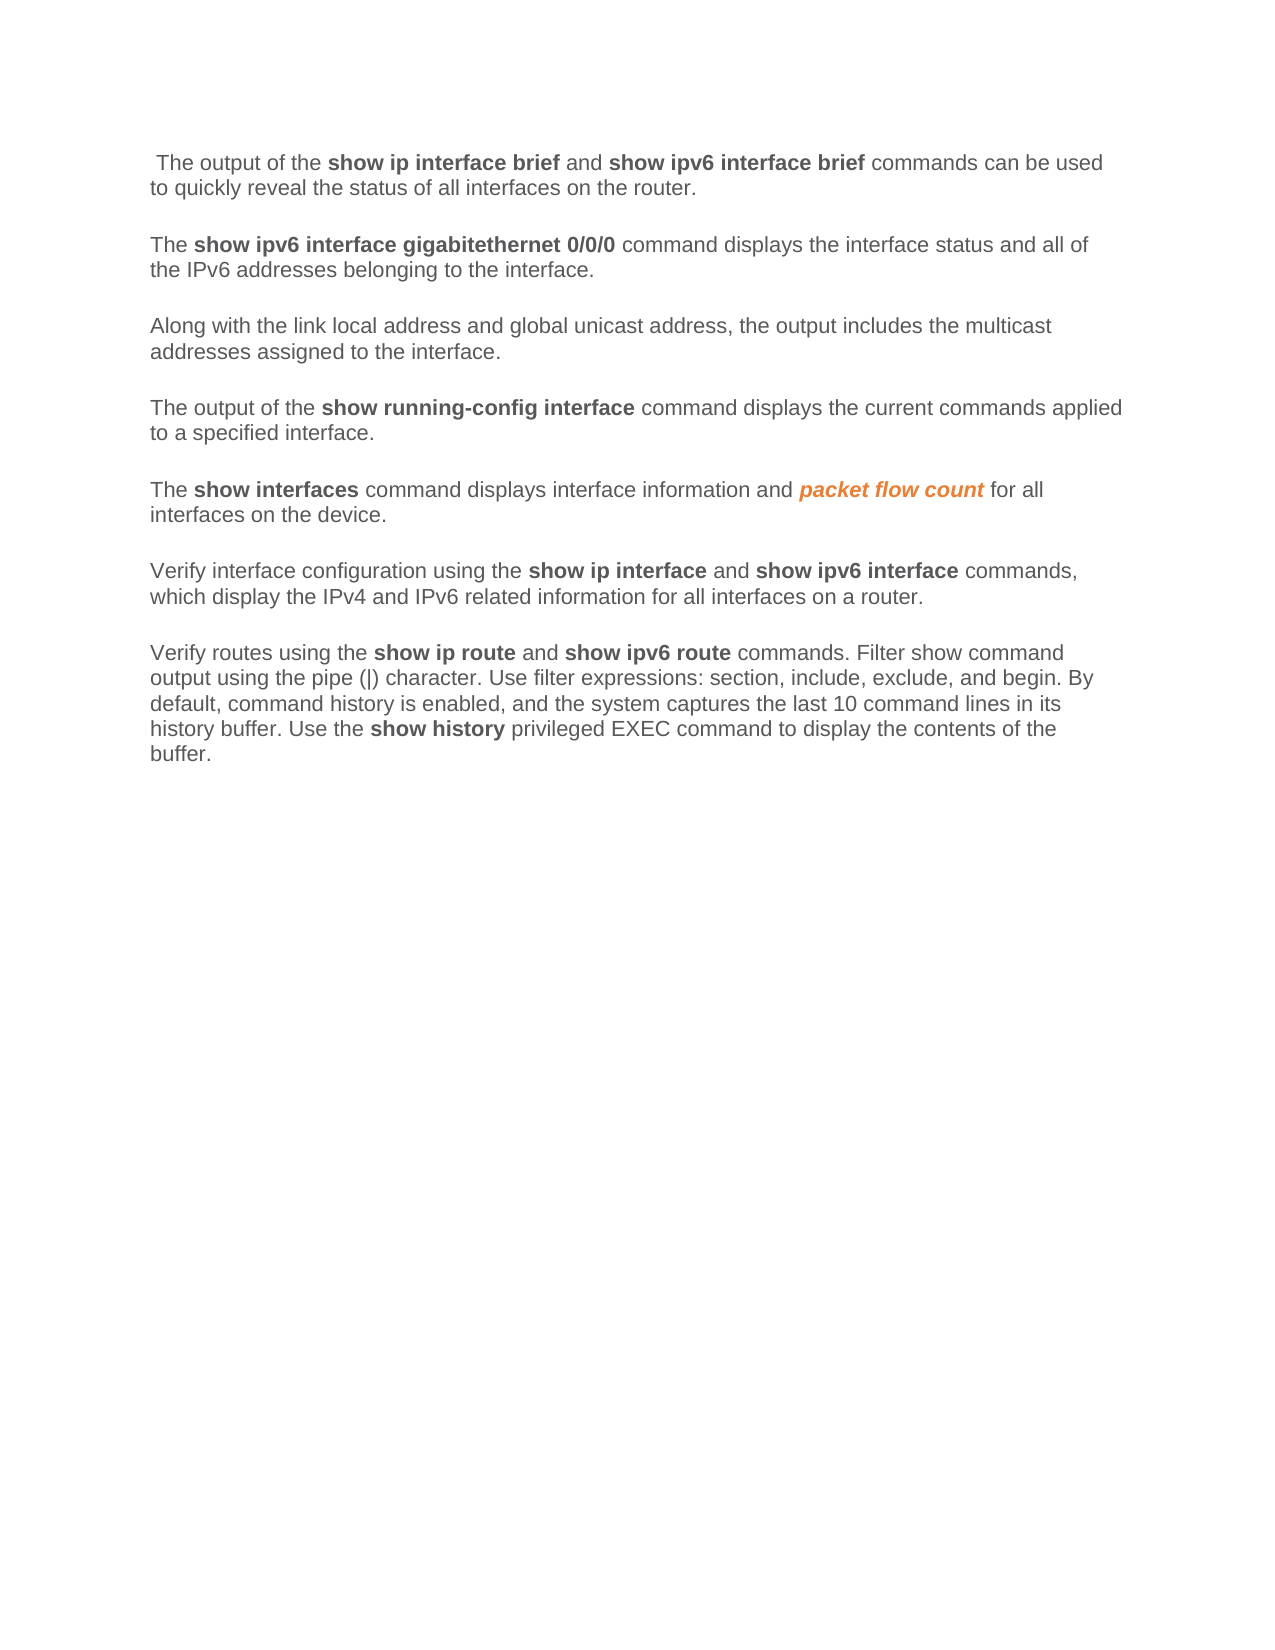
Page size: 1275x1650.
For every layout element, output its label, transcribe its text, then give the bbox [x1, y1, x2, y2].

text Verify routes using the show ip route and show ipv6 route commands. Filter show command output using the pipe (|) character. Use filter expressions: section, include, exclude, and begin. By default, command history is enabled, and the system captures the last 10 command lines in its history buffer. Use the show history privileged EXEC command to display the contents of the buffer. [150, 640, 1125, 766]
text The output of the show running-config interface command displays the current commands applied to a specified interface. [150, 395, 1125, 445]
text Along with the link local address and global unicast address, the output includes the multicast addresses assigned to the interface. [150, 313, 1125, 364]
text The show interfaces command displays interface information and packet flow count for all interfaces on the device. [150, 477, 1125, 527]
text The output of the show ip interface brief and show ipv6 interface brief commands can be used to quickly reveal the status of all interfaces on the router. [150, 150, 1125, 200]
text The show ipv6 interface gigabitethernet 0/0/0 command displays the interface status and all of the IPv6 addresses belonging to the interface. [150, 232, 1125, 282]
text Verify interface configuration using the show ip interface and show ipv6 interface commands, which display the IPv4 and IPv6 related information for all interfaces on a router. [150, 558, 1125, 609]
